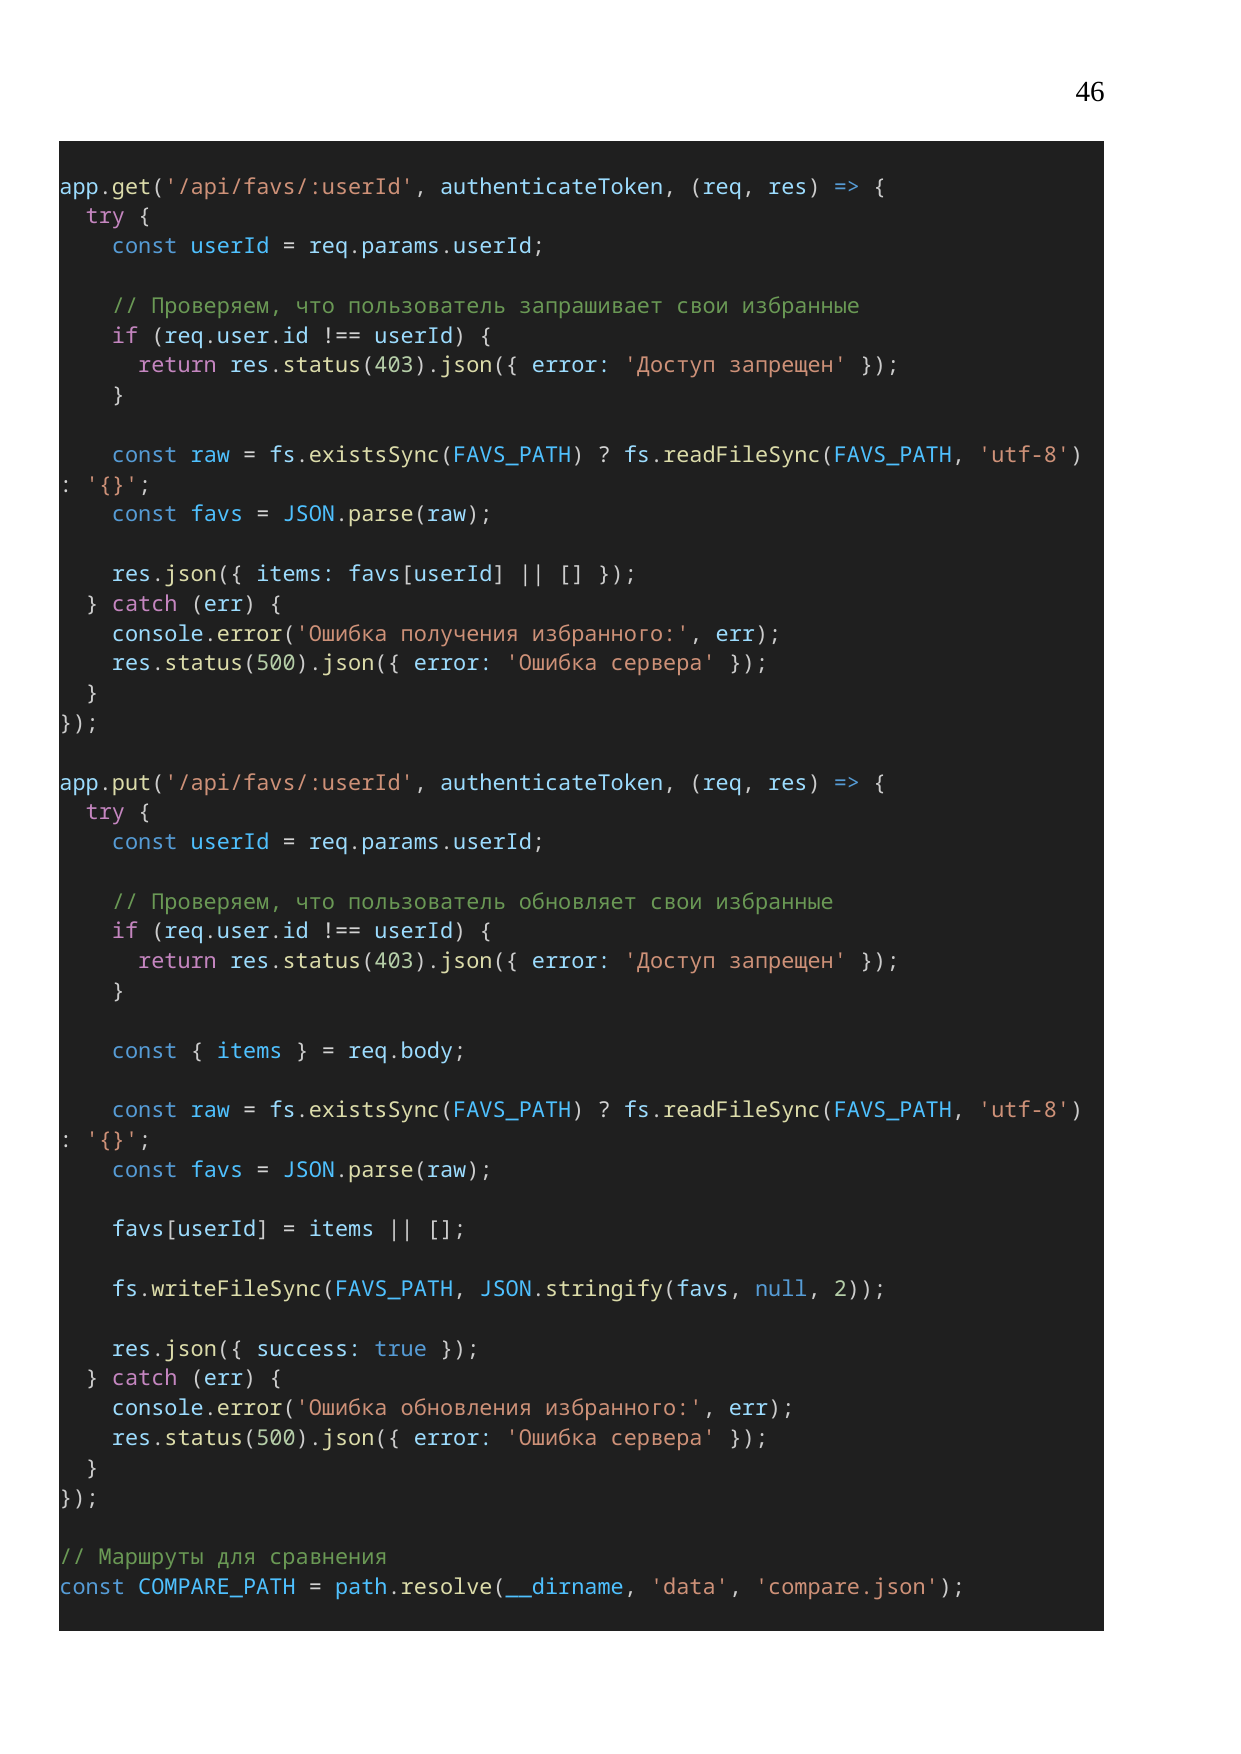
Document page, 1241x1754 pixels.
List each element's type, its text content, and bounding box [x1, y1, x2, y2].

text } [59, 379, 1104, 409]
text fs.writeFileSync(FAVS_PATH, JSON.stringify(favs, null, 2)); [59, 1273, 1104, 1303]
text console.error('Ошибка обновления избранного:', err); [59, 1392, 1104, 1422]
text res.json({ items: favs[userId] || [] }); [59, 558, 1104, 588]
text const raw = fs.existsSync(FAVS_PATH) ? fs.readFileSync(FAVS_PATH, 'utf-8') : '{}'; [59, 1094, 1104, 1154]
text } [59, 975, 1104, 1005]
text const userId = req.params.userId; [59, 826, 1104, 856]
text const { items } = req.body; [59, 1035, 1104, 1064]
text const userId = req.params.userId; [59, 230, 1104, 260]
text // Проверяем, что пользователь запрашивает свои избранные [59, 290, 1104, 320]
text const favs = JSON.parse(raw); [59, 498, 1104, 528]
text const COMPARE_PATH = path.resolve(__dirname, 'data', 'compare.json'); [59, 1571, 1104, 1601]
text } catch (err) { [59, 1362, 1104, 1392]
text if (req.user.id !== userId) { [59, 320, 1104, 349]
text app.get('/api/favs/:userId', authenticateToken, (req, res) => { [59, 171, 1104, 201]
text }); [59, 1482, 1104, 1511]
text if (req.user.id !== userId) { [59, 916, 1104, 945]
text try { [59, 796, 1104, 826]
text } [59, 677, 1104, 707]
text favs[userId] = items || []; [59, 1213, 1104, 1243]
text } catch (err) { [59, 588, 1104, 618]
text }); [59, 707, 1104, 737]
text res.json({ success: true }); [59, 1333, 1104, 1362]
text res.status(500).json({ error: 'Ошибка сервера' }); [59, 1422, 1104, 1452]
text } [59, 1452, 1104, 1482]
text console.error('Ошибка получения избранного:', err); [59, 618, 1104, 647]
text const favs = JSON.parse(raw); [59, 1154, 1104, 1184]
text res.status(500).json({ error: 'Ошибка сервера' }); [59, 647, 1104, 677]
text return res.status(403).json({ error: 'Доступ запрещен' }); [59, 945, 1104, 975]
text // Проверяем, что пользователь обновляет свои избранные [59, 886, 1104, 916]
text app.put('/api/favs/:userId', authenticateToken, (req, res) => { [59, 767, 1104, 796]
text return res.status(403).json({ error: 'Доступ запрещен' }); [59, 349, 1104, 379]
text try { [59, 201, 1104, 230]
text // Маршруты для сравнения [59, 1541, 1104, 1571]
text const raw = fs.existsSync(FAVS_PATH) ? fs.readFileSync(FAVS_PATH, 'utf-8') : '{}'; [59, 439, 1104, 498]
